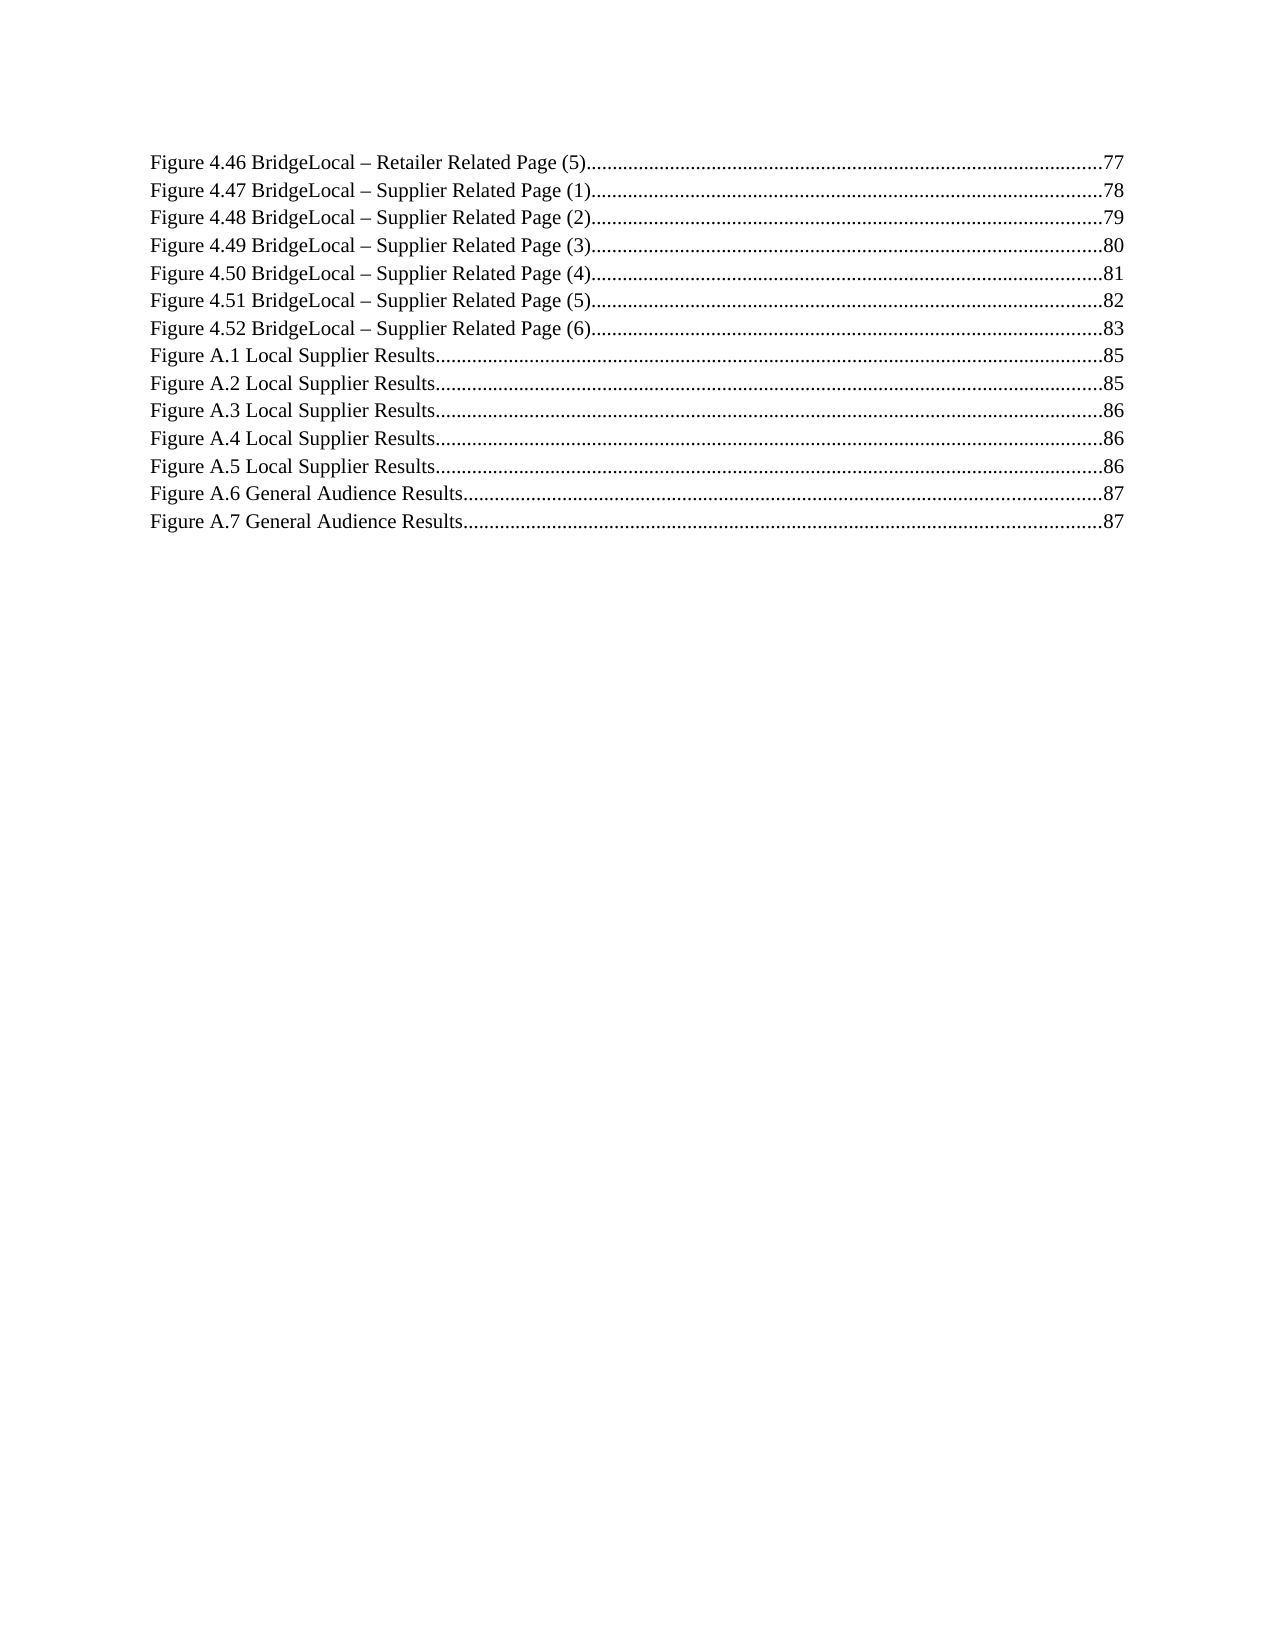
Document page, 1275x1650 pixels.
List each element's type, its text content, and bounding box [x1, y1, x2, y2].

text Figure A.6 General Audience Results 87 [150, 481, 1125, 505]
text Figure A.3 Local Supplier Results 86 [150, 398, 1125, 422]
text Figure 4.46 BridgeLocal – Retailer Related Page (5) 77 [150, 150, 1125, 174]
text Figure 4.51 BridgeLocal – Supplier Related Page (5) 82 [150, 288, 1125, 312]
text Figure A.7 General Audience Results 87 [150, 509, 1125, 533]
text Figure 4.52 BridgeLocal – Supplier Related Page (6) 83 [150, 316, 1125, 340]
text Figure A.5 Local Supplier Results 86 [150, 454, 1125, 478]
text Figure A.1 Local Supplier Results 85 [150, 343, 1125, 367]
text Figure 4.48 BridgeLocal – Supplier Related Page (2) 79 [150, 205, 1125, 229]
text Figure A.4 Local Supplier Results 86 [150, 426, 1125, 450]
text Figure 4.47 BridgeLocal – Supplier Related Page (1) 78 [150, 178, 1125, 202]
text Figure 4.49 BridgeLocal – Supplier Related Page (3) 80 [150, 233, 1125, 257]
text Figure 4.50 BridgeLocal – Supplier Related Page (4) 81 [150, 260, 1125, 284]
text Figure A.2 Local Supplier Results 85 [150, 371, 1125, 395]
